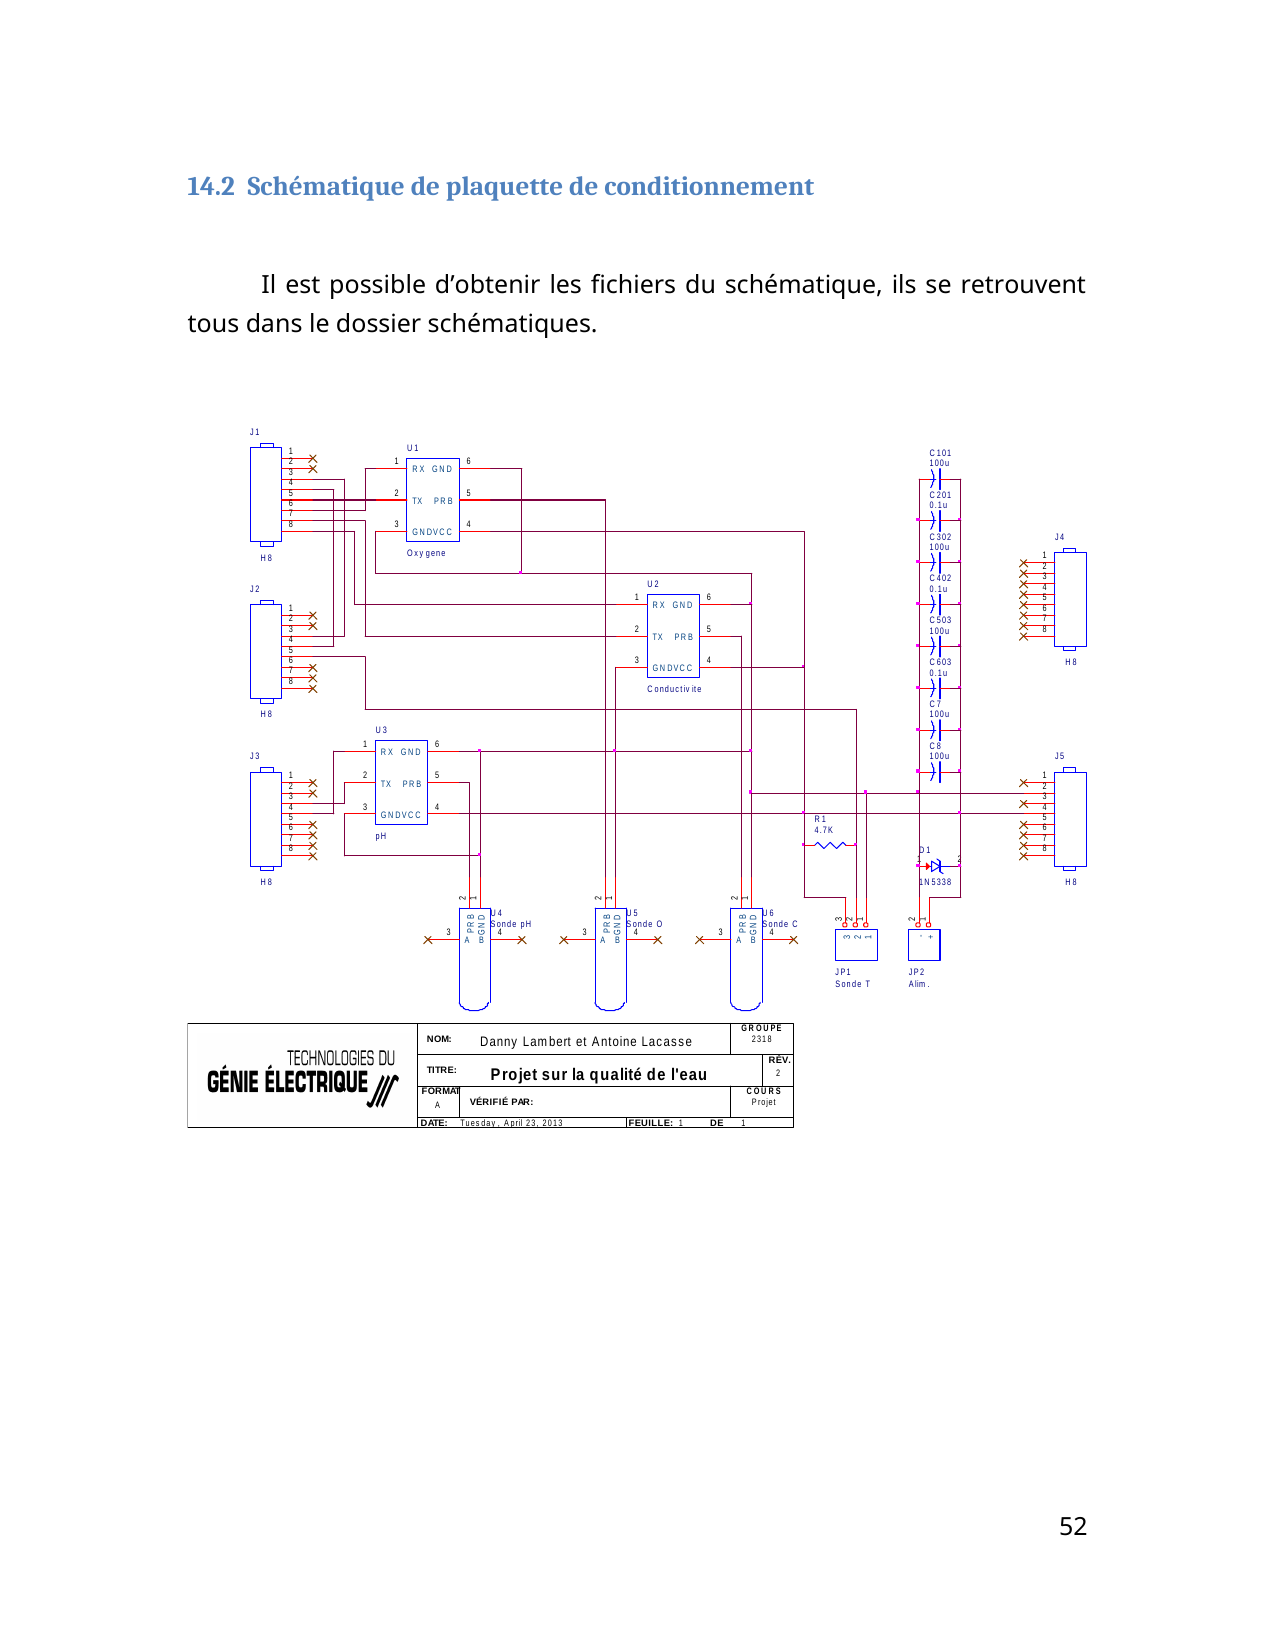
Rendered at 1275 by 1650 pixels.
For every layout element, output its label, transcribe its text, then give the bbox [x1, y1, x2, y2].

subtitle Schématique de plaquette de conditionnement [187, 171, 1087, 202]
text Il est possible d’obtenir les fichiers du schématique, ils se retrouvent tous dans le dossier schématiques. [187, 267, 1087, 340]
